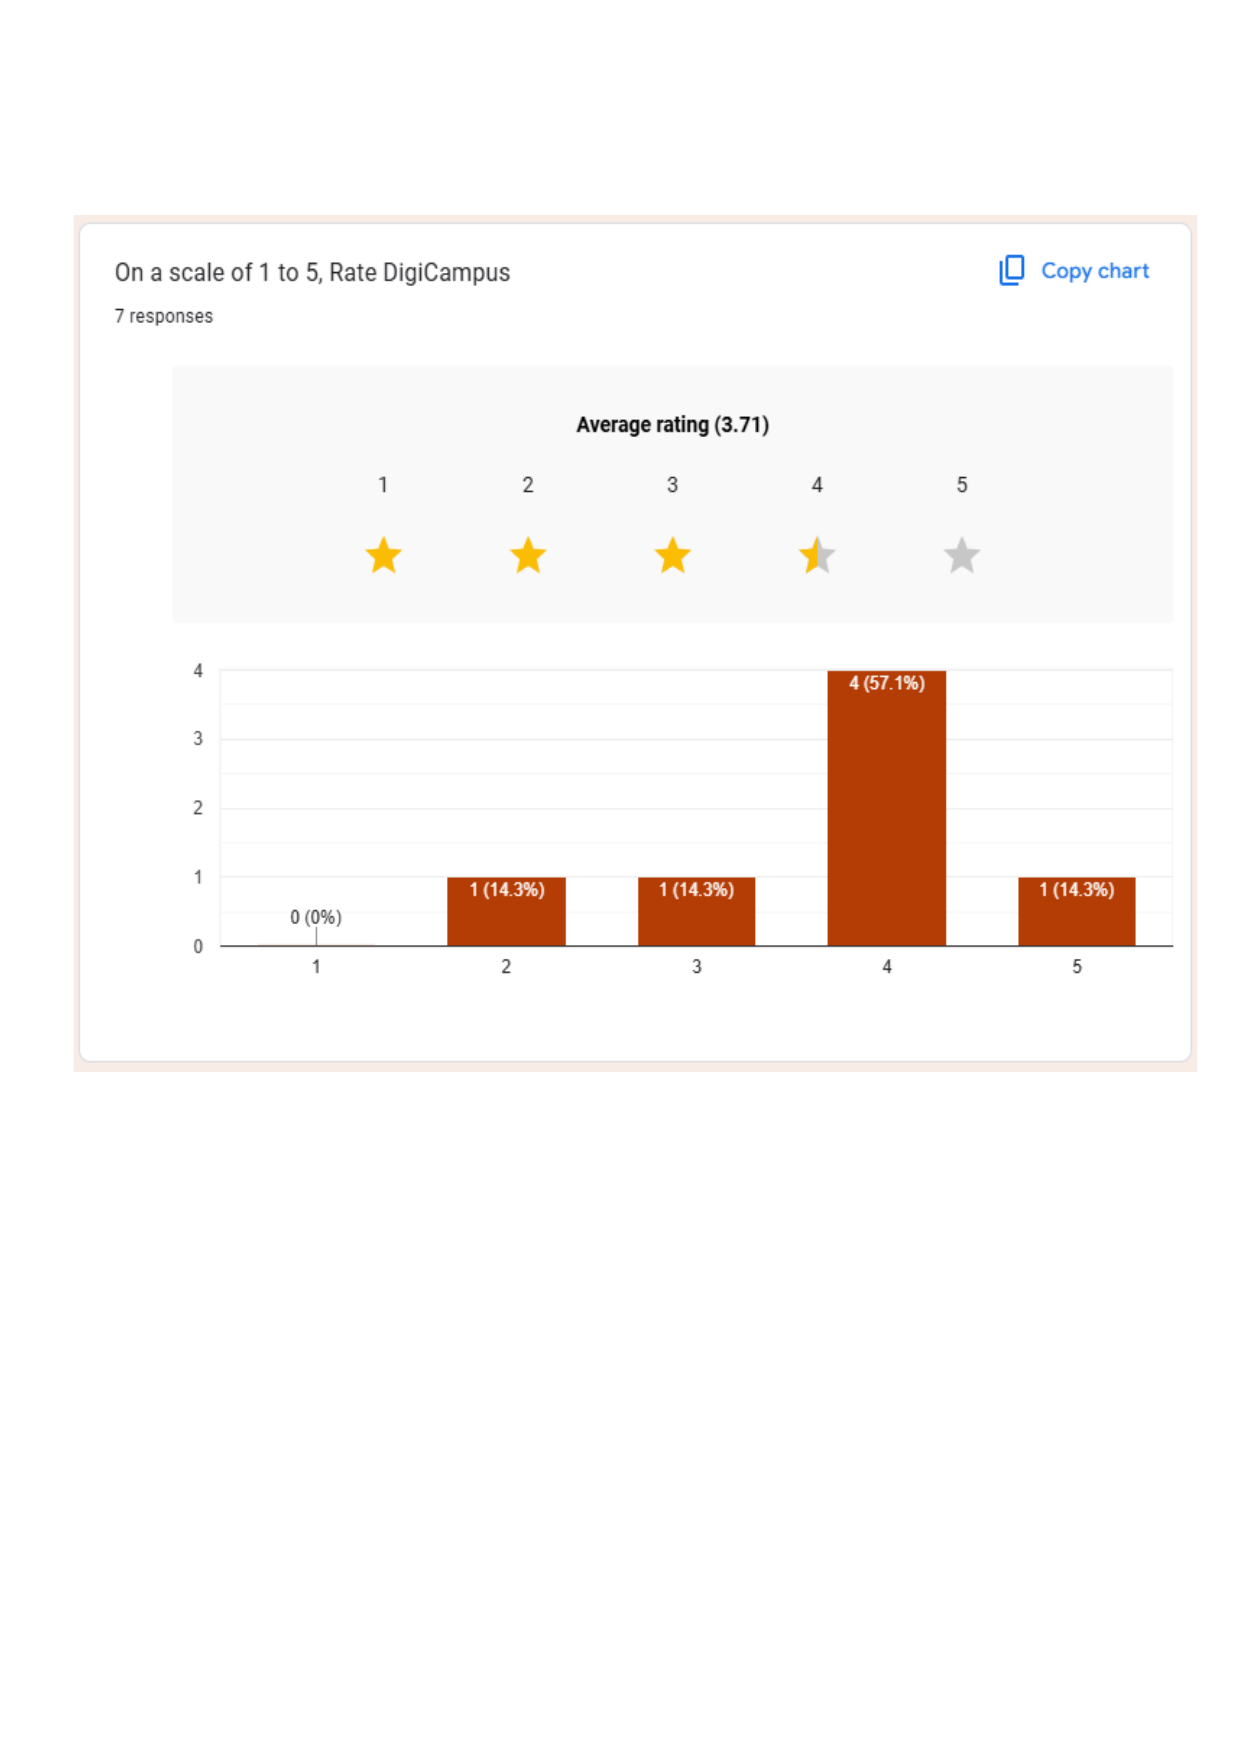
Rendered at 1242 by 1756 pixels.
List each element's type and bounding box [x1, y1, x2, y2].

picture [73, 215, 1198, 1072]
